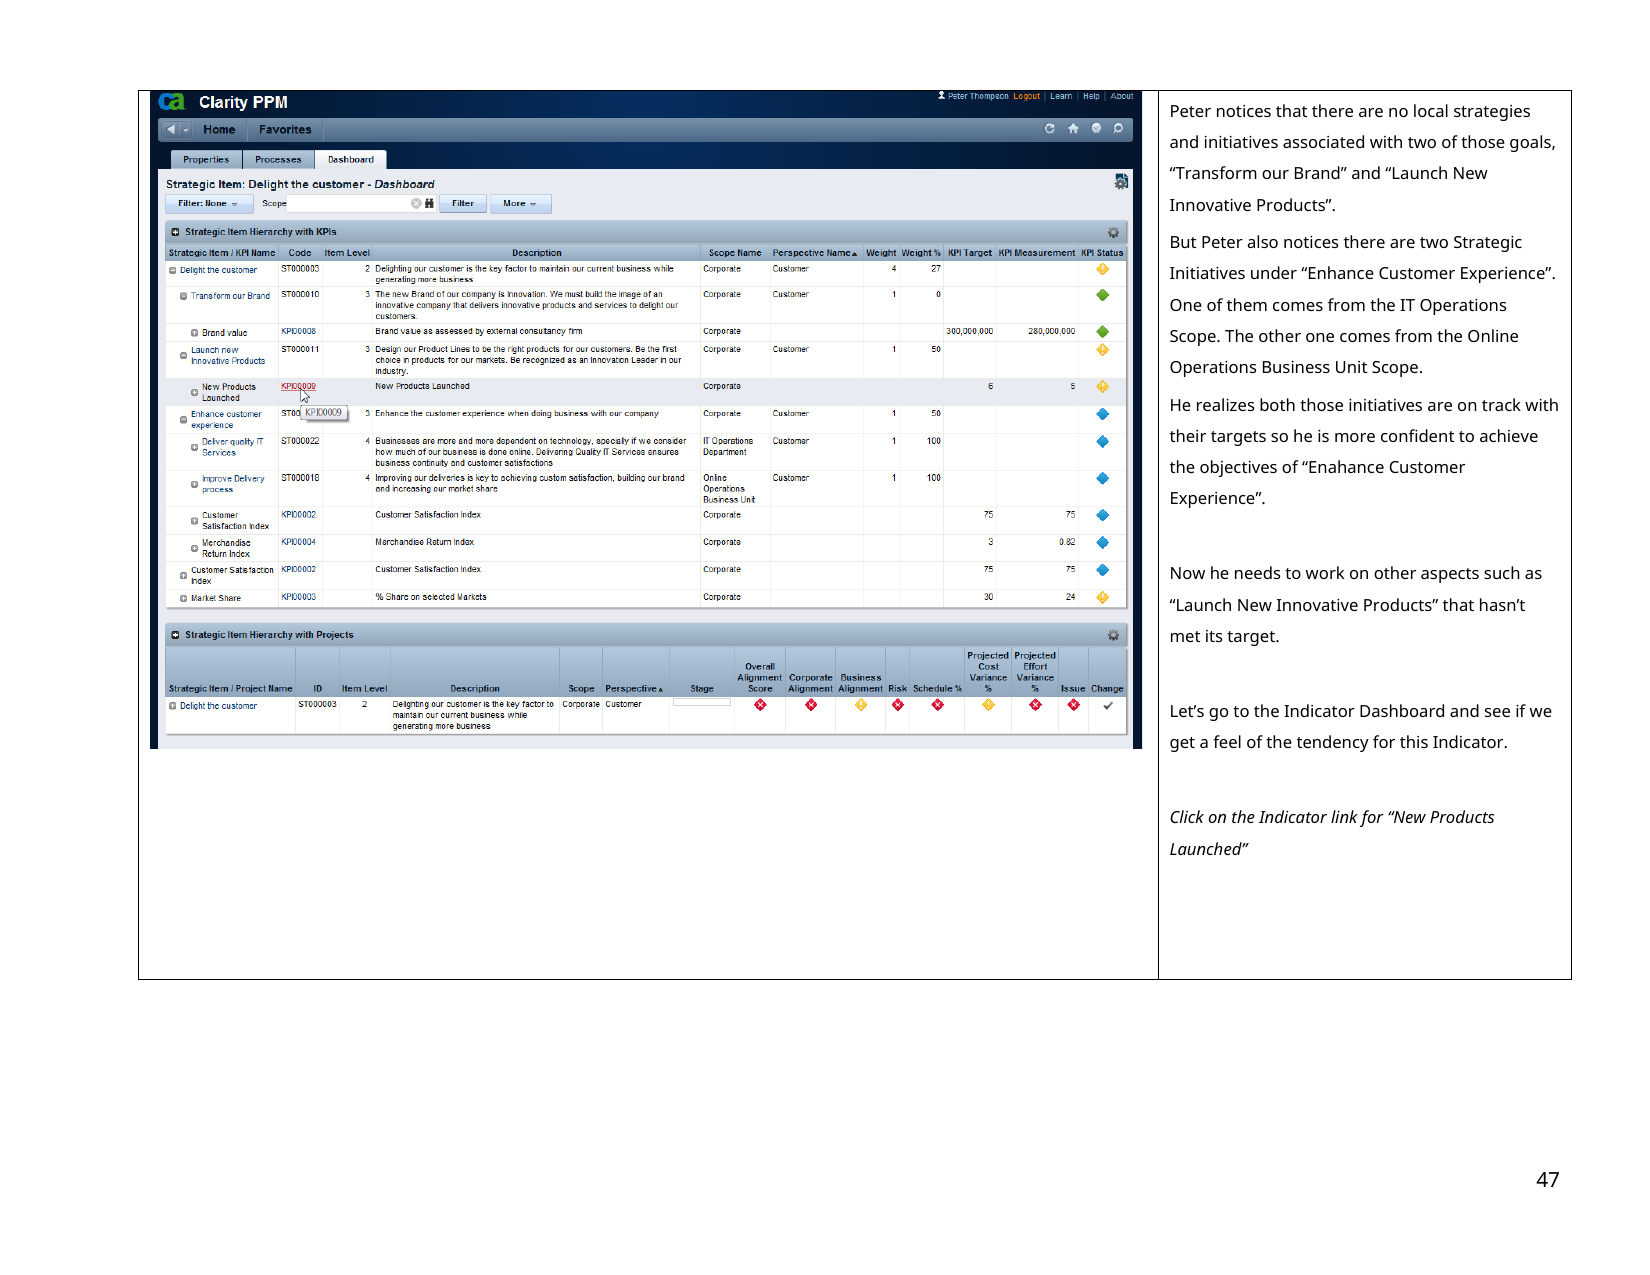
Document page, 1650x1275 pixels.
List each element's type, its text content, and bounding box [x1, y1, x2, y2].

table_cell [139, 91, 1158, 978]
picture [150, 91, 1143, 749]
table_cell Peter notices that there are no local strategies and initiatives associated with two of those goals, “Transform our Brand” and “Launch New Innovative Products”. But Peter also notices there are two Strategic Initiatives under “Enhance Customer Experience”. One of them comes from the IT Operations Scope. The other one comes from the Online Operations Business Unit Scope. He realizes both those initiatives are on track with their targets so he is more confident to achieve the objectives of “Enahance Customer Experience”. Now he needs to work on other aspects such as “Launch New Innovative Products” that hasn’t met its target. Let’s go to the Indicator Dashboard and see if we get a feel of the tendency for this Indicator. Click on the Indicator link for “New Products Launched” [1159, 91, 1571, 978]
